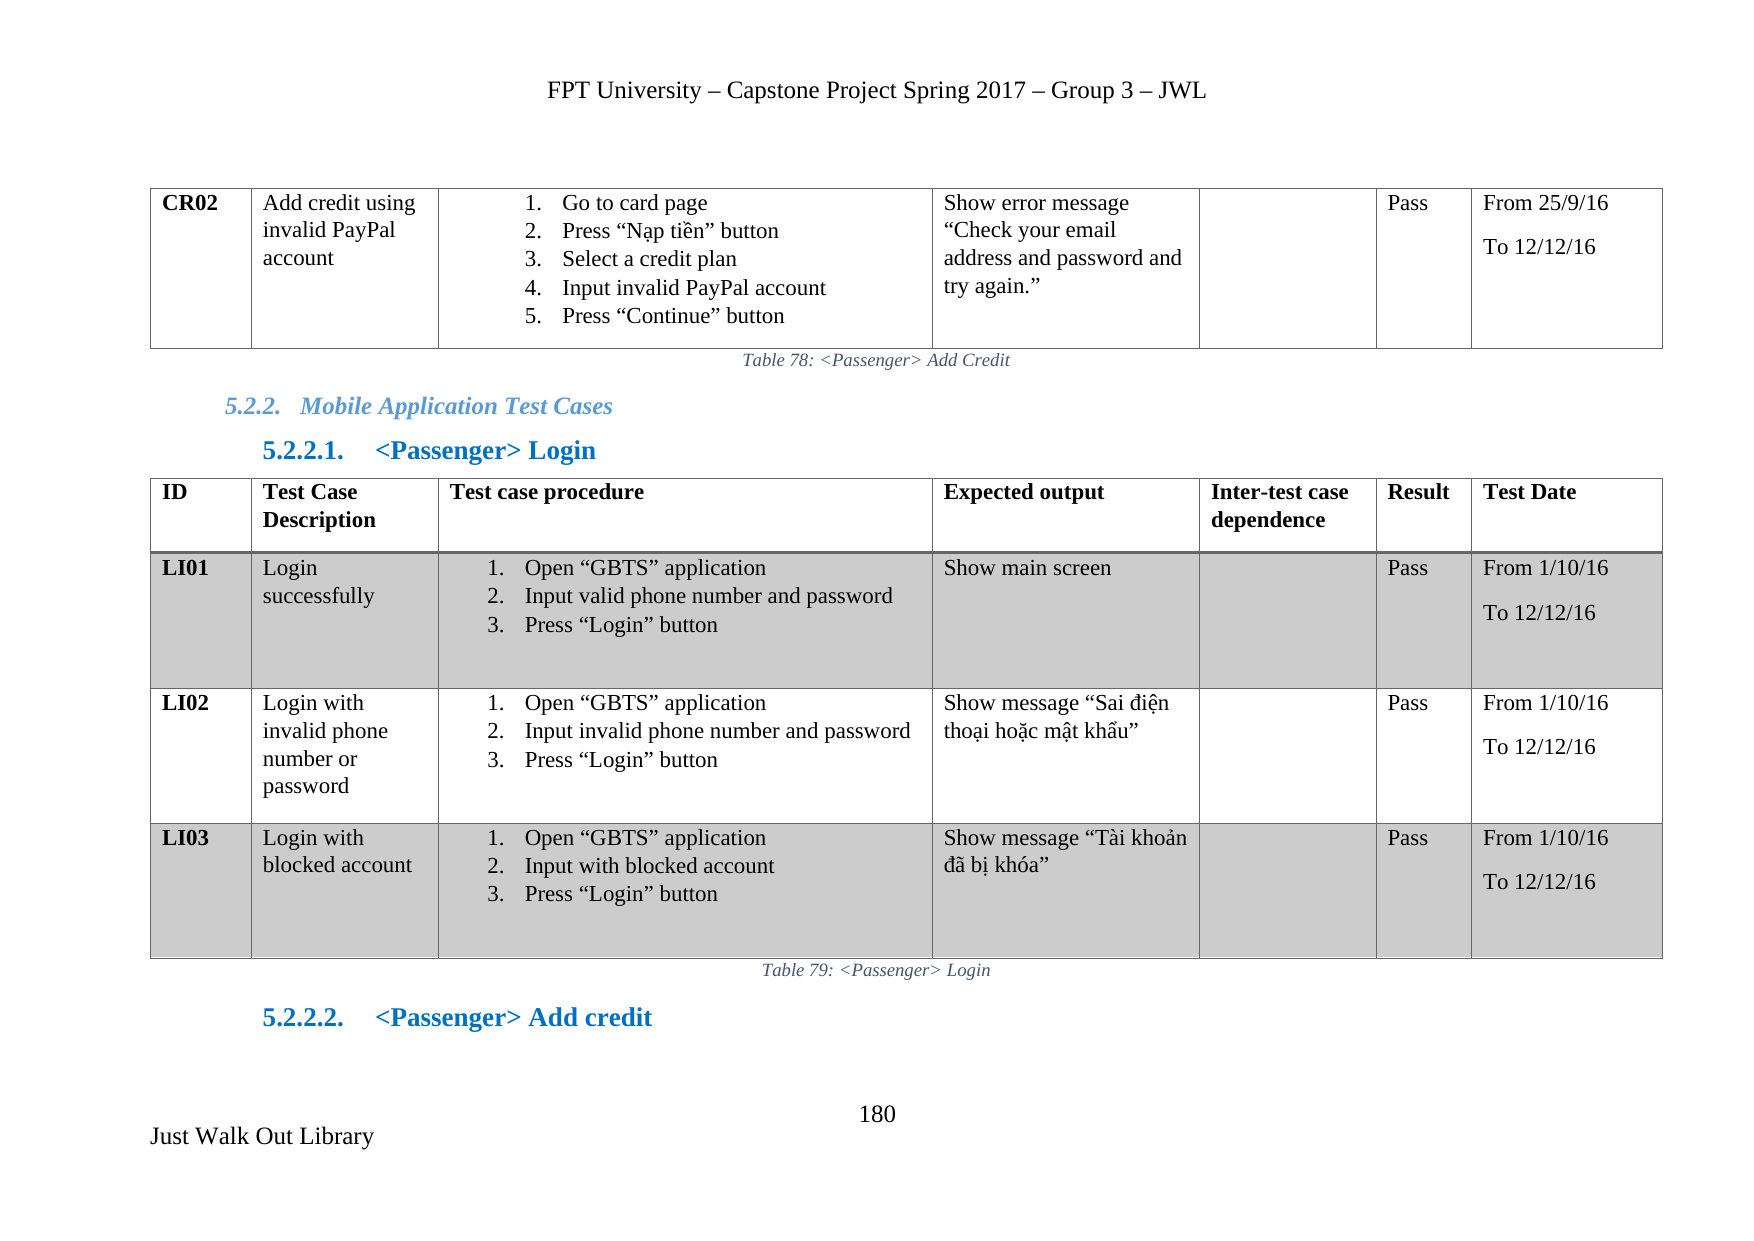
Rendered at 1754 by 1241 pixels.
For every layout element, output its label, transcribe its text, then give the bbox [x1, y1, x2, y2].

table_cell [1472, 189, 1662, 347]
text <Passenger> Login [262, 434, 1604, 465]
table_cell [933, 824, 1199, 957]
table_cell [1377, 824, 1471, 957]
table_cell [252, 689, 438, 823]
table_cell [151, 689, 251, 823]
subtitle Mobile Application Test Cases [225, 391, 1604, 419]
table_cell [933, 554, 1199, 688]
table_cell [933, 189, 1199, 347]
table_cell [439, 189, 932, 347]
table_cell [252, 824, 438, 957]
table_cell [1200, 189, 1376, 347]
text Table 78: <Passenger> Add Credit [150, 349, 1604, 370]
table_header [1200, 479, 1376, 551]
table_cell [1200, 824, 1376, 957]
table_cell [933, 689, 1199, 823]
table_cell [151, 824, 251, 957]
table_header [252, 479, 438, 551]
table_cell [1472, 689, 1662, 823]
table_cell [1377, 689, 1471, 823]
text Table 79: <Passenger> Login [150, 959, 1604, 980]
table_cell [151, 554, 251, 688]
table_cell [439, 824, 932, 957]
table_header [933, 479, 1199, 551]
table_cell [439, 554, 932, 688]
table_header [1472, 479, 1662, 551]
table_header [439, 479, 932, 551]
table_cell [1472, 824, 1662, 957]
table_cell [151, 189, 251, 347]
text <Passenger> Add credit [262, 1001, 1604, 1032]
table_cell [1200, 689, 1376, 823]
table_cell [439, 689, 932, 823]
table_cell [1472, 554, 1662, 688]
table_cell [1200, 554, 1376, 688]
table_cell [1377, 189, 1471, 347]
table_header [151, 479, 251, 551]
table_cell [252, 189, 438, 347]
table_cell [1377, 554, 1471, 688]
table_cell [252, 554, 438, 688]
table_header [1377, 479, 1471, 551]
